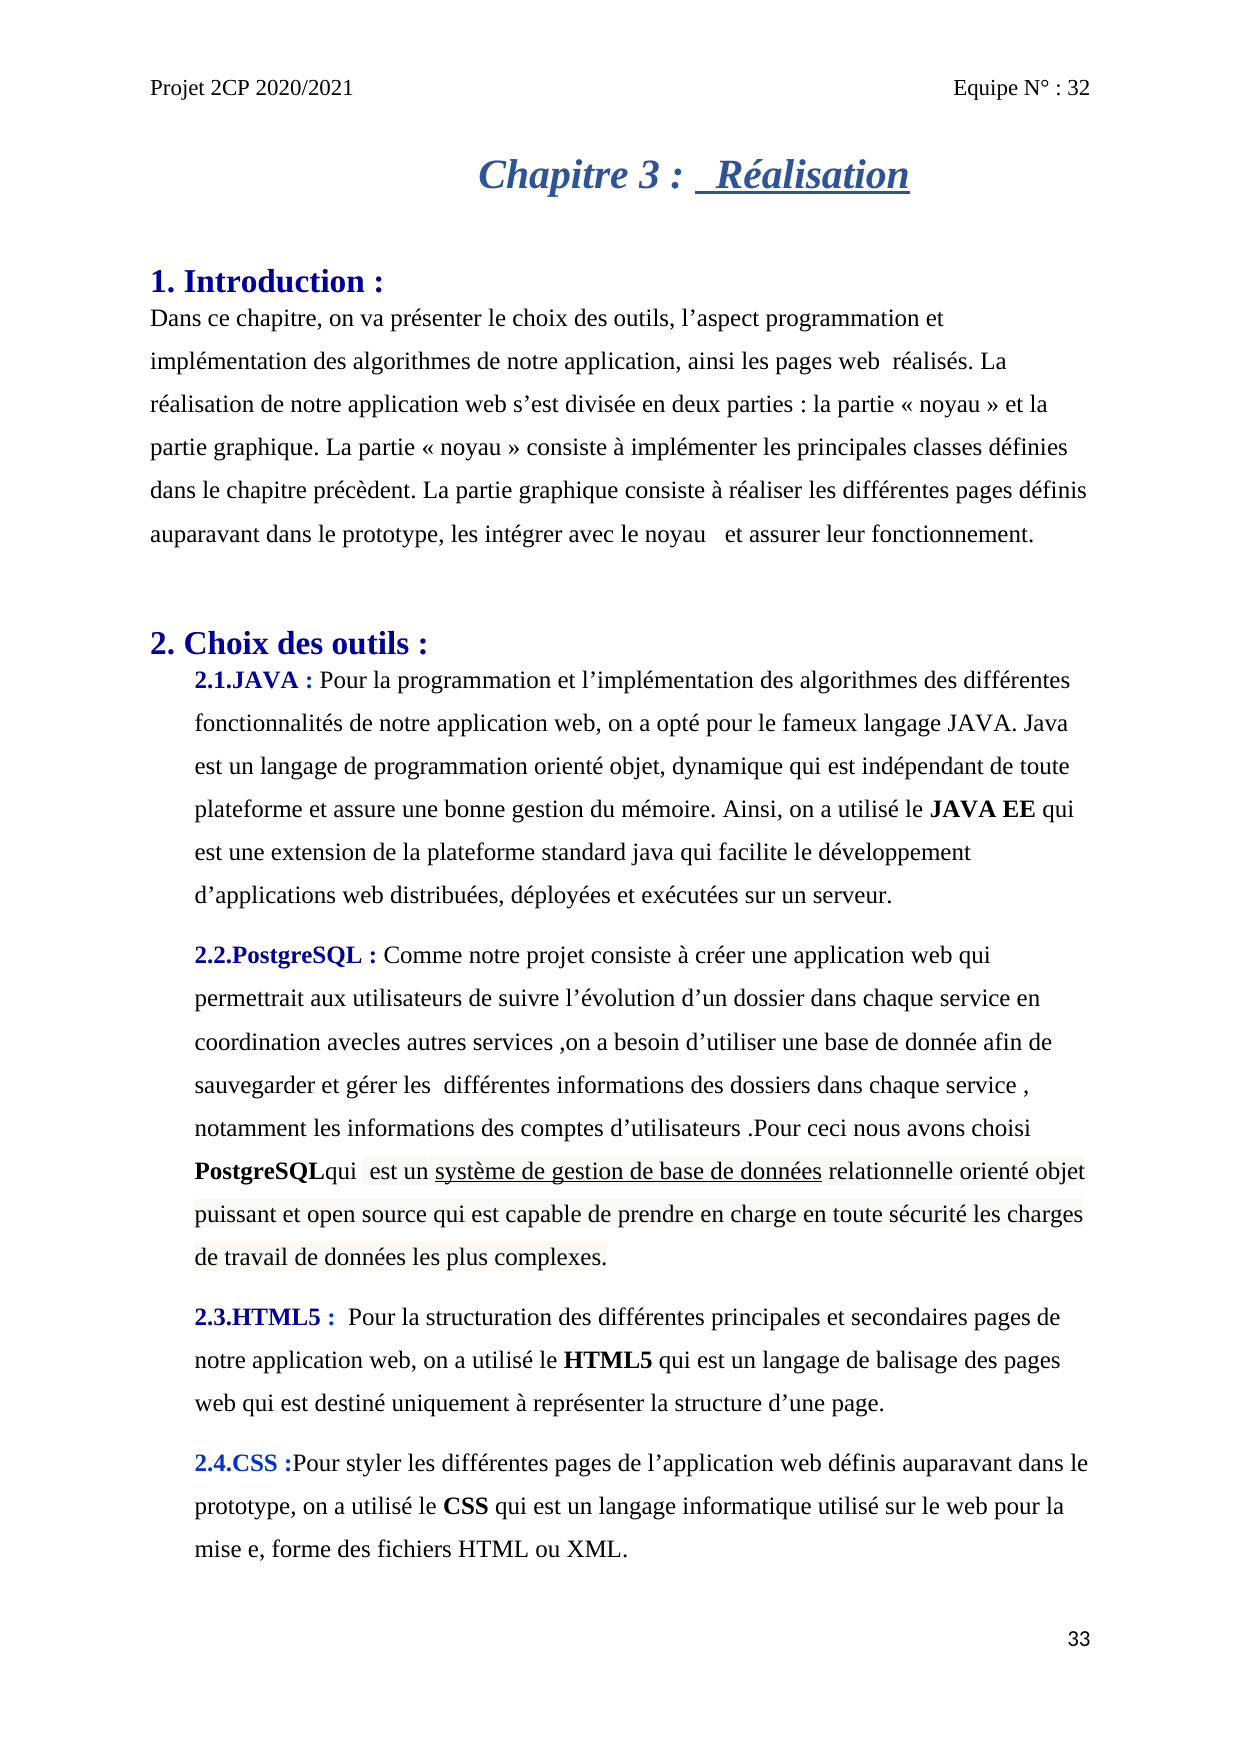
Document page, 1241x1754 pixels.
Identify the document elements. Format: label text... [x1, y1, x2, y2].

text 2.4.CSS :Pour styler les différentes pages de l’application web définis auparavant dans le prototype, on a utilisé le CSS qui est un langage informatique utilisé sur le web pour la mise e, forme des fichiers HTML ou XML. [194, 1448, 1090, 1563]
text Choix des outils : [150, 623, 1090, 662]
text Réalisation [298, 150, 1090, 198]
text 2.3.HTML5 : Pour la structuration des différentes principales et secondaires pages de notre application web, on a utilisé le HTML5 qui est un langage de balisage des pages web qui est destiné uniquement à représenter la structure d’une page. [194, 1302, 1090, 1417]
text Introduction : [150, 262, 1090, 300]
text 2.1.JAVA : Pour la programmation et l’implémentation des algorithmes des différentes fonctionnalités de notre application web, on a opté pour le fameux langage JAVA. Java est un langage de programmation orienté objet, dynamique qui est indépendant de toute plateforme et assure une bonne gestion du mémoire. Ainsi, on a utilisé le JAVA EE qui est une extension de la plateforme standard java qui facilite le développement d’applications web distribuées, déployées et exécutées sur un serveur. [194, 665, 1090, 909]
text 2.2.PostgreSQL : Comme notre projet consiste à créer une application web qui permettrait aux utilisateurs de suivre l’évolution d’un dossier dans chaque service en coordination avecles autres services ,on a besoin d’utiliser une base de donnée afin de sauvegarder et gérer les différentes informations des dossiers dans chaque service , notamment les informations des comptes d’utilisateurs .Pour ceci nous avons choisi PostgreSQLqui est un système de gestion de base de données relationnelle orienté objet puissant et open source qui est capable de prendre en charge en toute sécurité les charges de travail de données les plus complexes. [194, 940, 1090, 1271]
text Dans ce chapitre, on va présenter le choix des outils, l’aspect programmation et implémentation des algorithmes de notre application, ainsi les pages web réalisés. La réalisation de notre application web s’est divisée en deux parties : la partie « noyau » et la partie graphique. La partie « noyau » consiste à implémenter les principales classes définies dans le chapitre précèdent. La partie graphique consiste à réaliser les différentes pages définis auparavant dans le prototype, les intégrer avec le noyau et assurer leur fonctionnement. [150, 303, 1090, 547]
